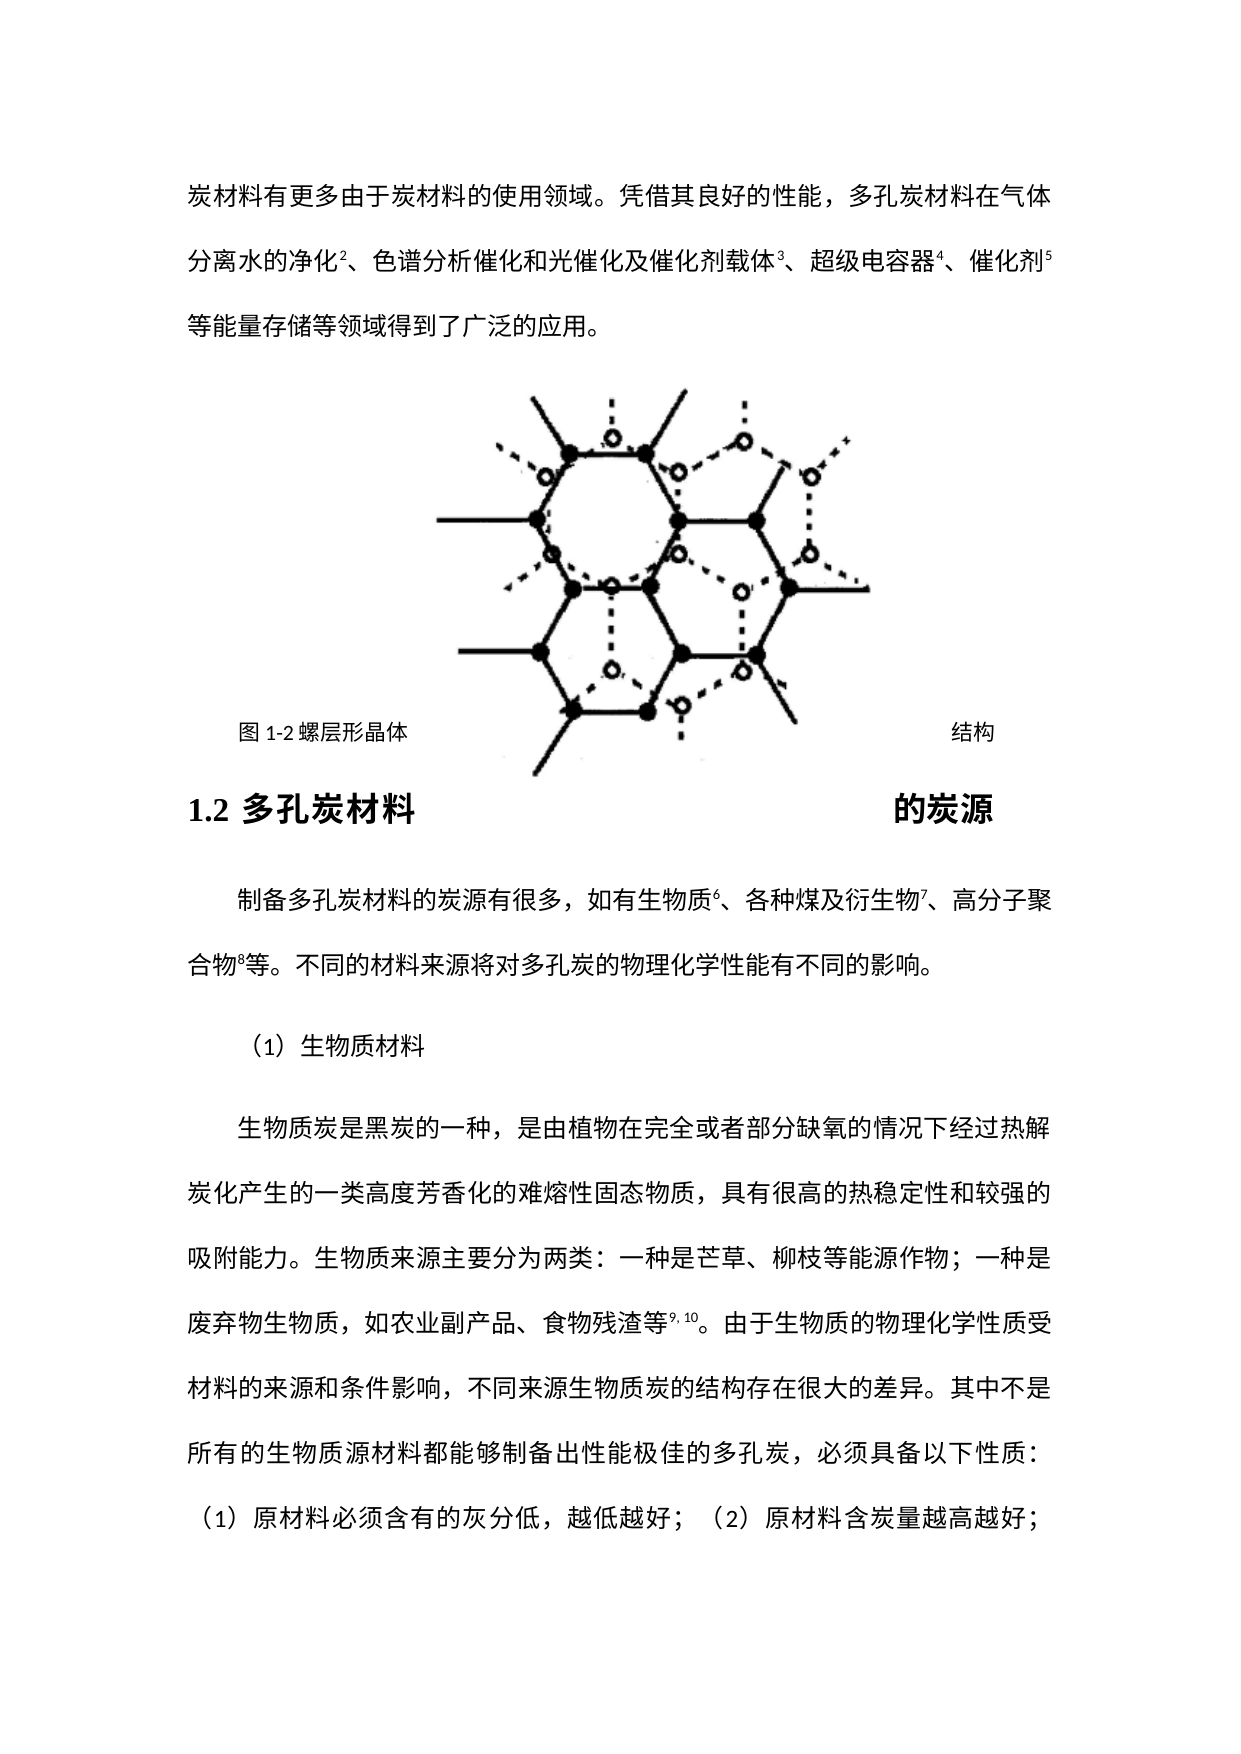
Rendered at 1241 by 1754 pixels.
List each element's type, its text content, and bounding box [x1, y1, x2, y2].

subtitle 1.2 多孔炭材料的炭源 [187, 774, 1053, 839]
text 图1-2 螺层形晶体结构 [875, 714, 1053, 747]
text 图1-2 螺层形晶体结构 [187, 714, 434, 747]
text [187, 1094, 1053, 1549]
text 制备多孔炭材料的炭源有很多，如有生物质6、各种煤及衍生物7、高分子聚合物8等。不同的材料来源将对多孔炭的物理化学性能有不同的影响。 [187, 866, 1053, 996]
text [187, 162, 1053, 357]
text （1）生物质材料 [187, 1012, 1053, 1077]
picture [434, 385, 875, 784]
